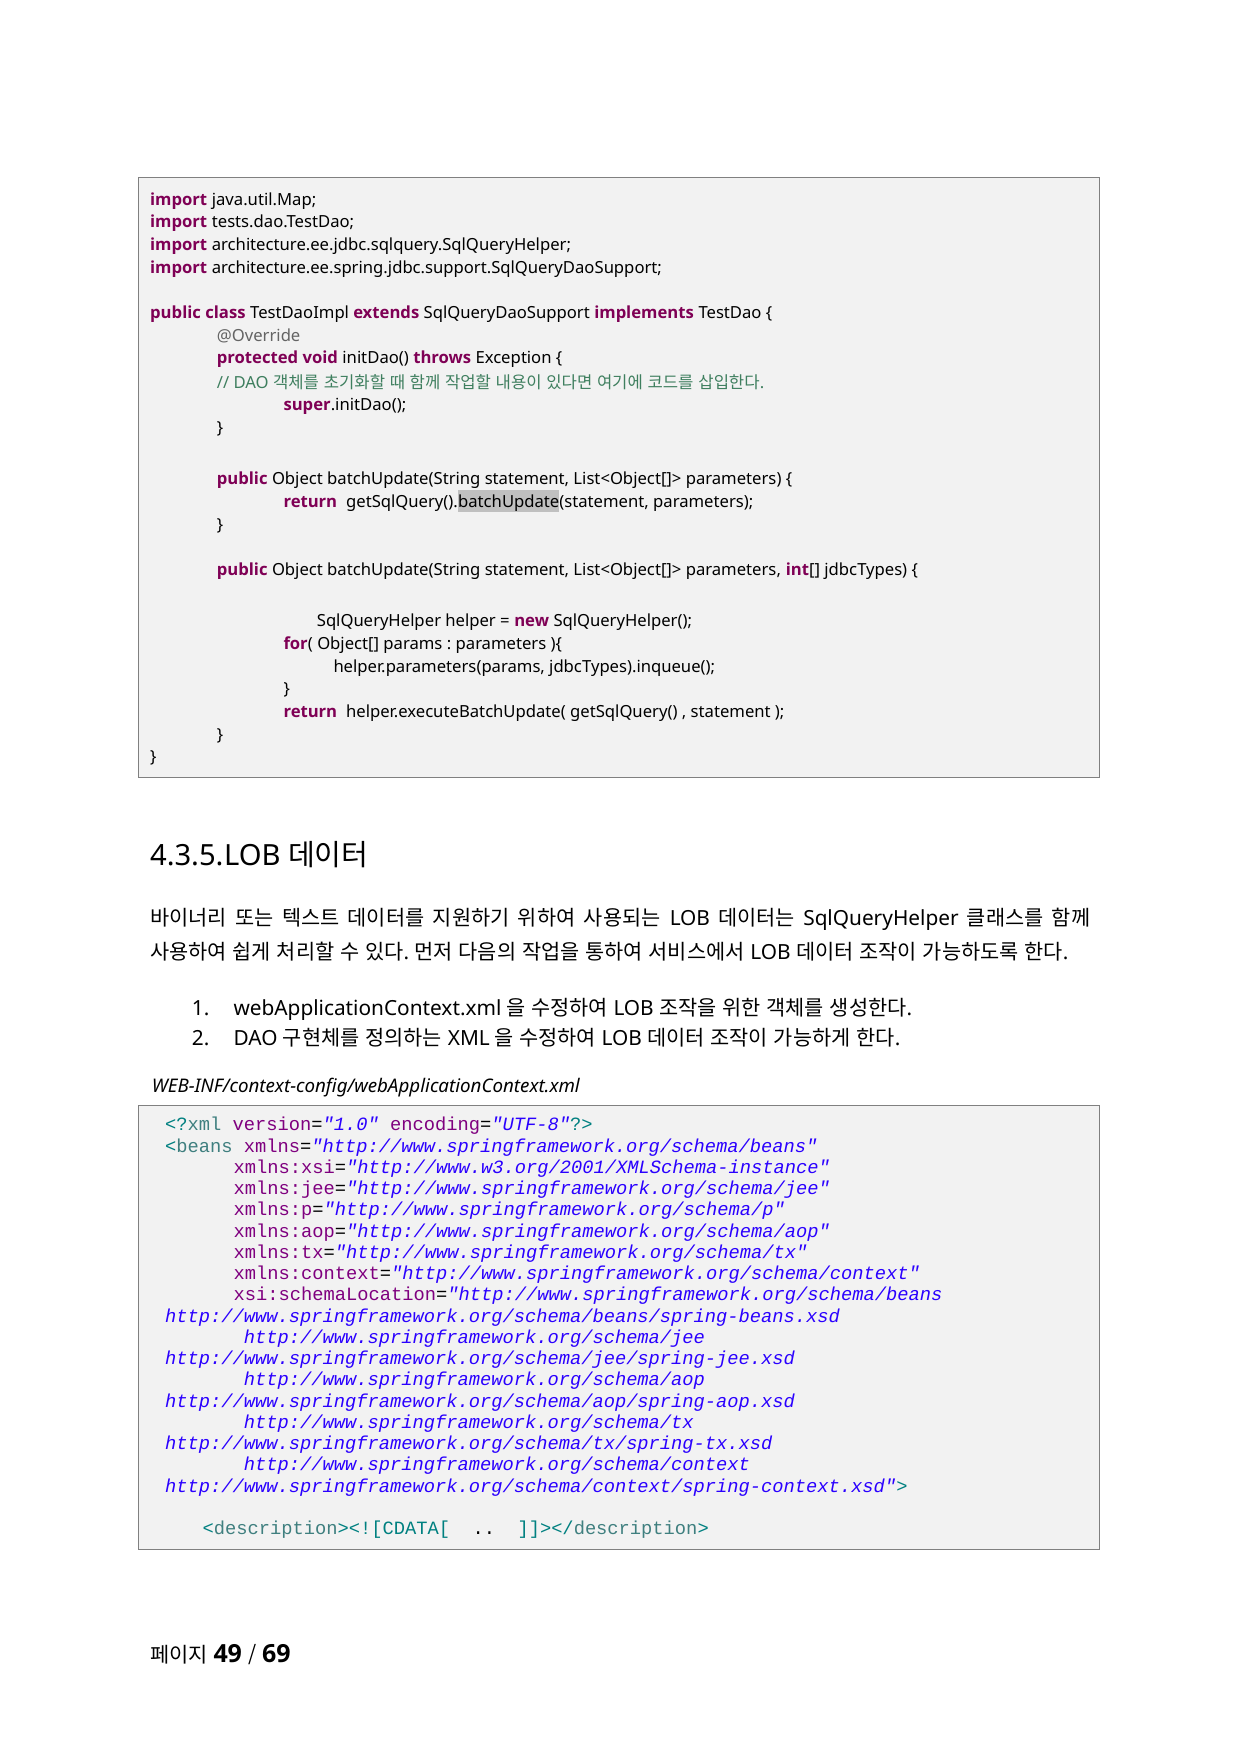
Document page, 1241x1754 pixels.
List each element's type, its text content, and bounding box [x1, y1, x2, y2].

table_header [139, 178, 1099, 777]
text 바이너리 또는 텍스트 데이터를 지원하기 위하여 사용되는 LOB 데이터는 SqlQueryHelper 클래스를 함께 사용하여 쉽게 처리할 수 있다. 먼저 다음의 작업을 통하여 서비스에서 LOB 데이터 조작이 가능하도록 한다. [150, 901, 1090, 966]
subtitle LOB 데이터 [150, 831, 1090, 873]
list DAO 구현체를 정의하는 XML을 수정하여 LOB 데이터 조작이 가능하게 한다. [192, 1021, 1090, 1052]
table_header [139, 1106, 1099, 1549]
list webApplicationContext.xml을 수정하여 LOB 조작을 위한 객체를 생성한다. [192, 991, 1090, 1021]
